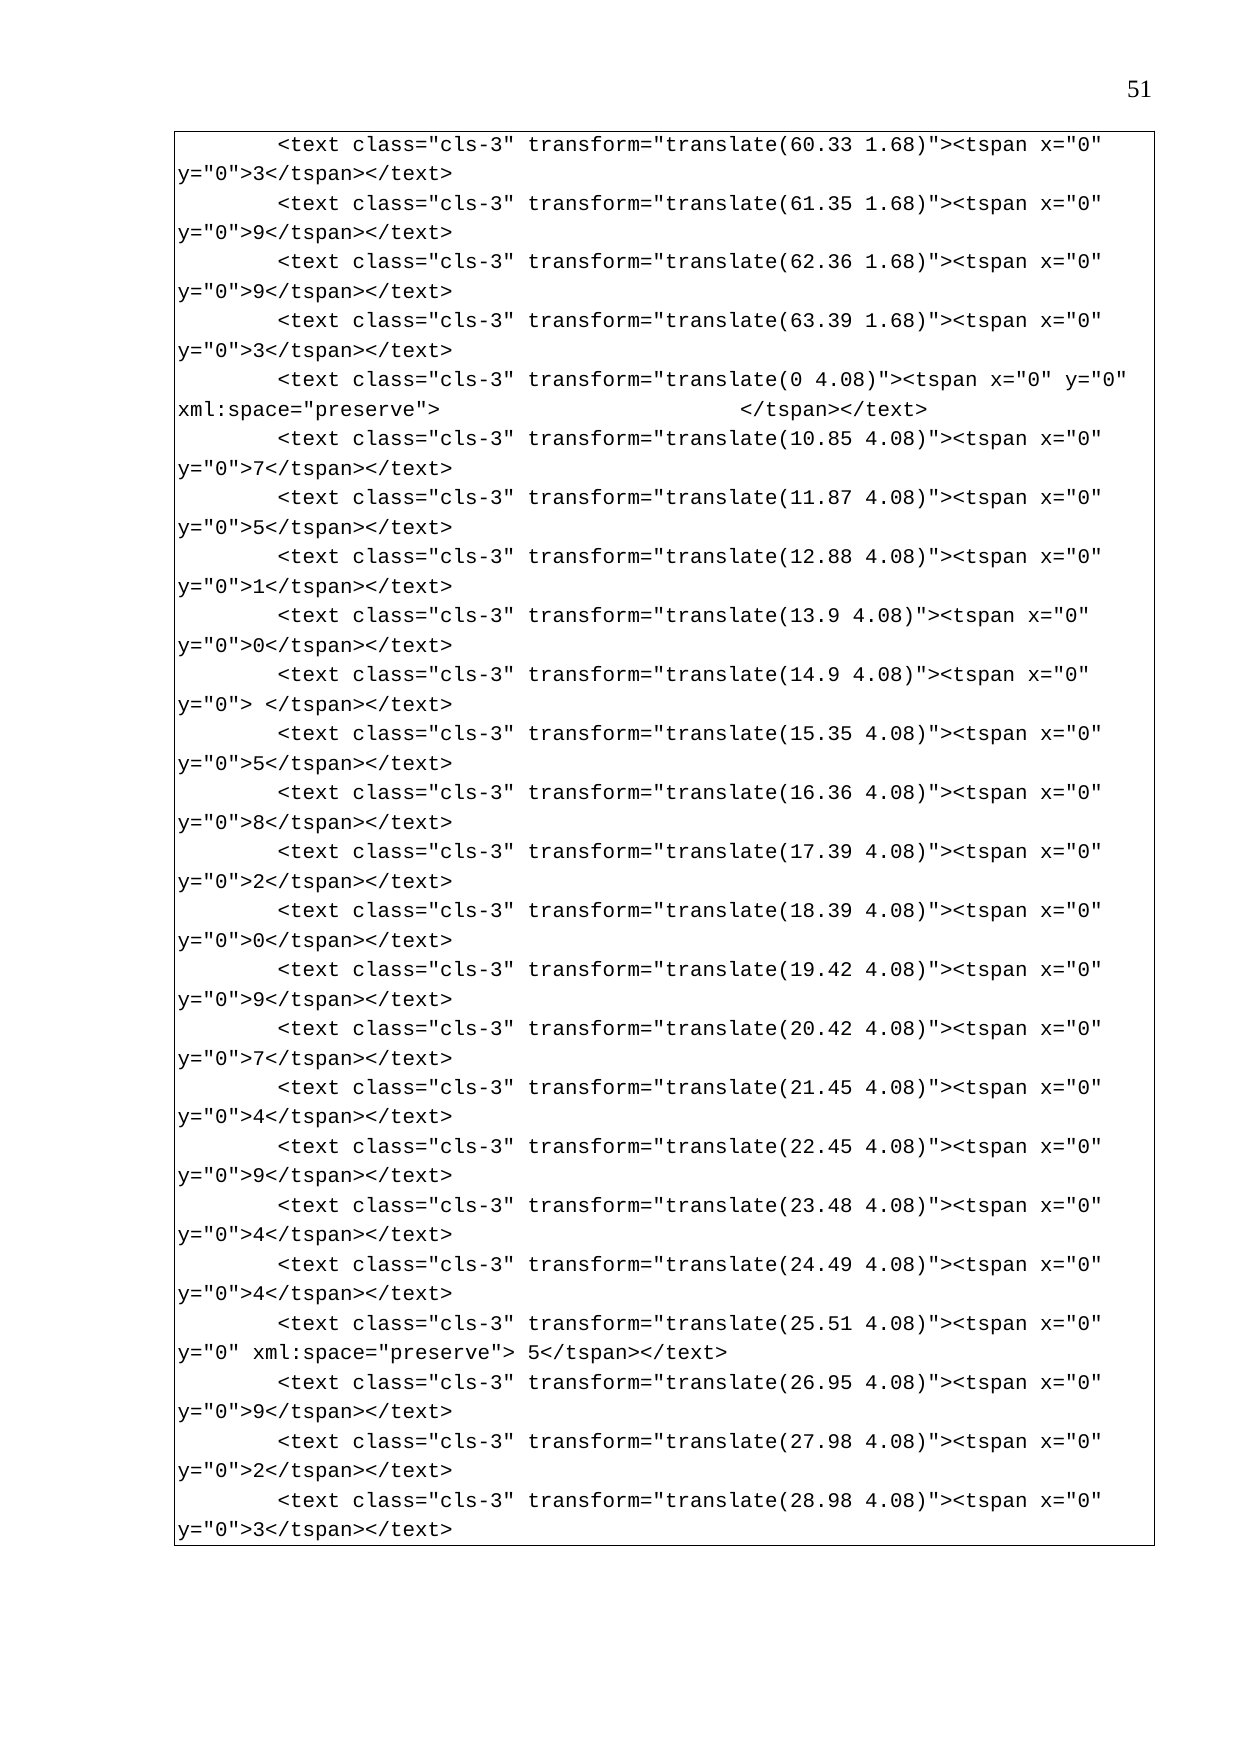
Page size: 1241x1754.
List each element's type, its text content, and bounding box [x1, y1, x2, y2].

text <text class="cls-3" transform="translate(14.9 4.08)"><tspan x="0" y="0"> </tspan></text> [175, 661, 1154, 717]
text <text class="cls-3" transform="translate(15.35 4.08)"><tspan x="0" y="0">5</tspan></text> [175, 720, 1154, 776]
text <text class="cls-3" transform="translate(27.98 4.08)"><tspan x="0" y="0">2</tspan></text> [175, 1428, 1154, 1484]
text <text class="cls-3" transform="translate(24.49 4.08)"><tspan x="0" y="0">4</tspan></text> [175, 1251, 1154, 1307]
text <text class="cls-3" transform="translate(0 4.08)"><tspan x="0" y="0" xml:space="preserve"> </tspan></text> [175, 366, 1154, 423]
text <text class="cls-3" transform="translate(17.39 4.08)"><tspan x="0" y="0">2</tspan></text> [175, 838, 1154, 894]
text <text class="cls-3" transform="translate(60.33 1.68)"><tspan x="0" y="0">3</tspan></text> [175, 132, 1154, 187]
text <text class="cls-3" transform="translate(26.95 4.08)"><tspan x="0" y="0">9</tspan></text> [175, 1369, 1154, 1425]
text <text class="cls-3" transform="translate(10.85 4.08)"><tspan x="0" y="0">7</tspan></text> [175, 425, 1154, 482]
text <text class="cls-3" transform="translate(18.39 4.08)"><tspan x="0" y="0">0</tspan></text> [175, 897, 1154, 953]
text <text class="cls-3" transform="translate(62.36 1.68)"><tspan x="0" y="0">9</tspan></text> [175, 248, 1154, 305]
text <text class="cls-3" transform="translate(61.35 1.68)"><tspan x="0" y="0">9</tspan></text> [175, 189, 1154, 246]
text <text class="cls-3" transform="translate(25.51 4.08)"><tspan x="0" y="0" xml:space="preserve"> 5</tspan></text> [175, 1310, 1154, 1366]
text <text class="cls-3" transform="translate(20.42 4.08)"><tspan x="0" y="0">7</tspan></text> [175, 1015, 1154, 1071]
text <text class="cls-3" transform="translate(11.87 4.08)"><tspan x="0" y="0">5</tspan></text> [175, 484, 1154, 541]
text <text class="cls-3" transform="translate(12.88 4.08)"><tspan x="0" y="0">1</tspan></text> [175, 543, 1154, 599]
text <text class="cls-3" transform="translate(63.39 1.68)"><tspan x="0" y="0">3</tspan></text> [175, 307, 1154, 364]
text <text class="cls-3" transform="translate(19.42 4.08)"><tspan x="0" y="0">9</tspan></text> [175, 956, 1154, 1012]
text <text class="cls-3" transform="translate(23.48 4.08)"><tspan x="0" y="0">4</tspan></text> [175, 1192, 1154, 1248]
text <text class="cls-3" transform="translate(16.36 4.08)"><tspan x="0" y="0">8</tspan></text> [175, 779, 1154, 835]
text <text class="cls-3" transform="translate(22.45 4.08)"><tspan x="0" y="0">9</tspan></text> [175, 1133, 1154, 1189]
text <text class="cls-3" transform="translate(13.9 4.08)"><tspan x="0" y="0">0</tspan></text> [175, 602, 1154, 658]
text <text class="cls-3" transform="translate(21.45 4.08)"><tspan x="0" y="0">4</tspan></text> [175, 1074, 1154, 1130]
text <text class="cls-3" transform="translate(28.98 4.08)"><tspan x="0" y="0">3</tspan></text> [175, 1487, 1154, 1545]
